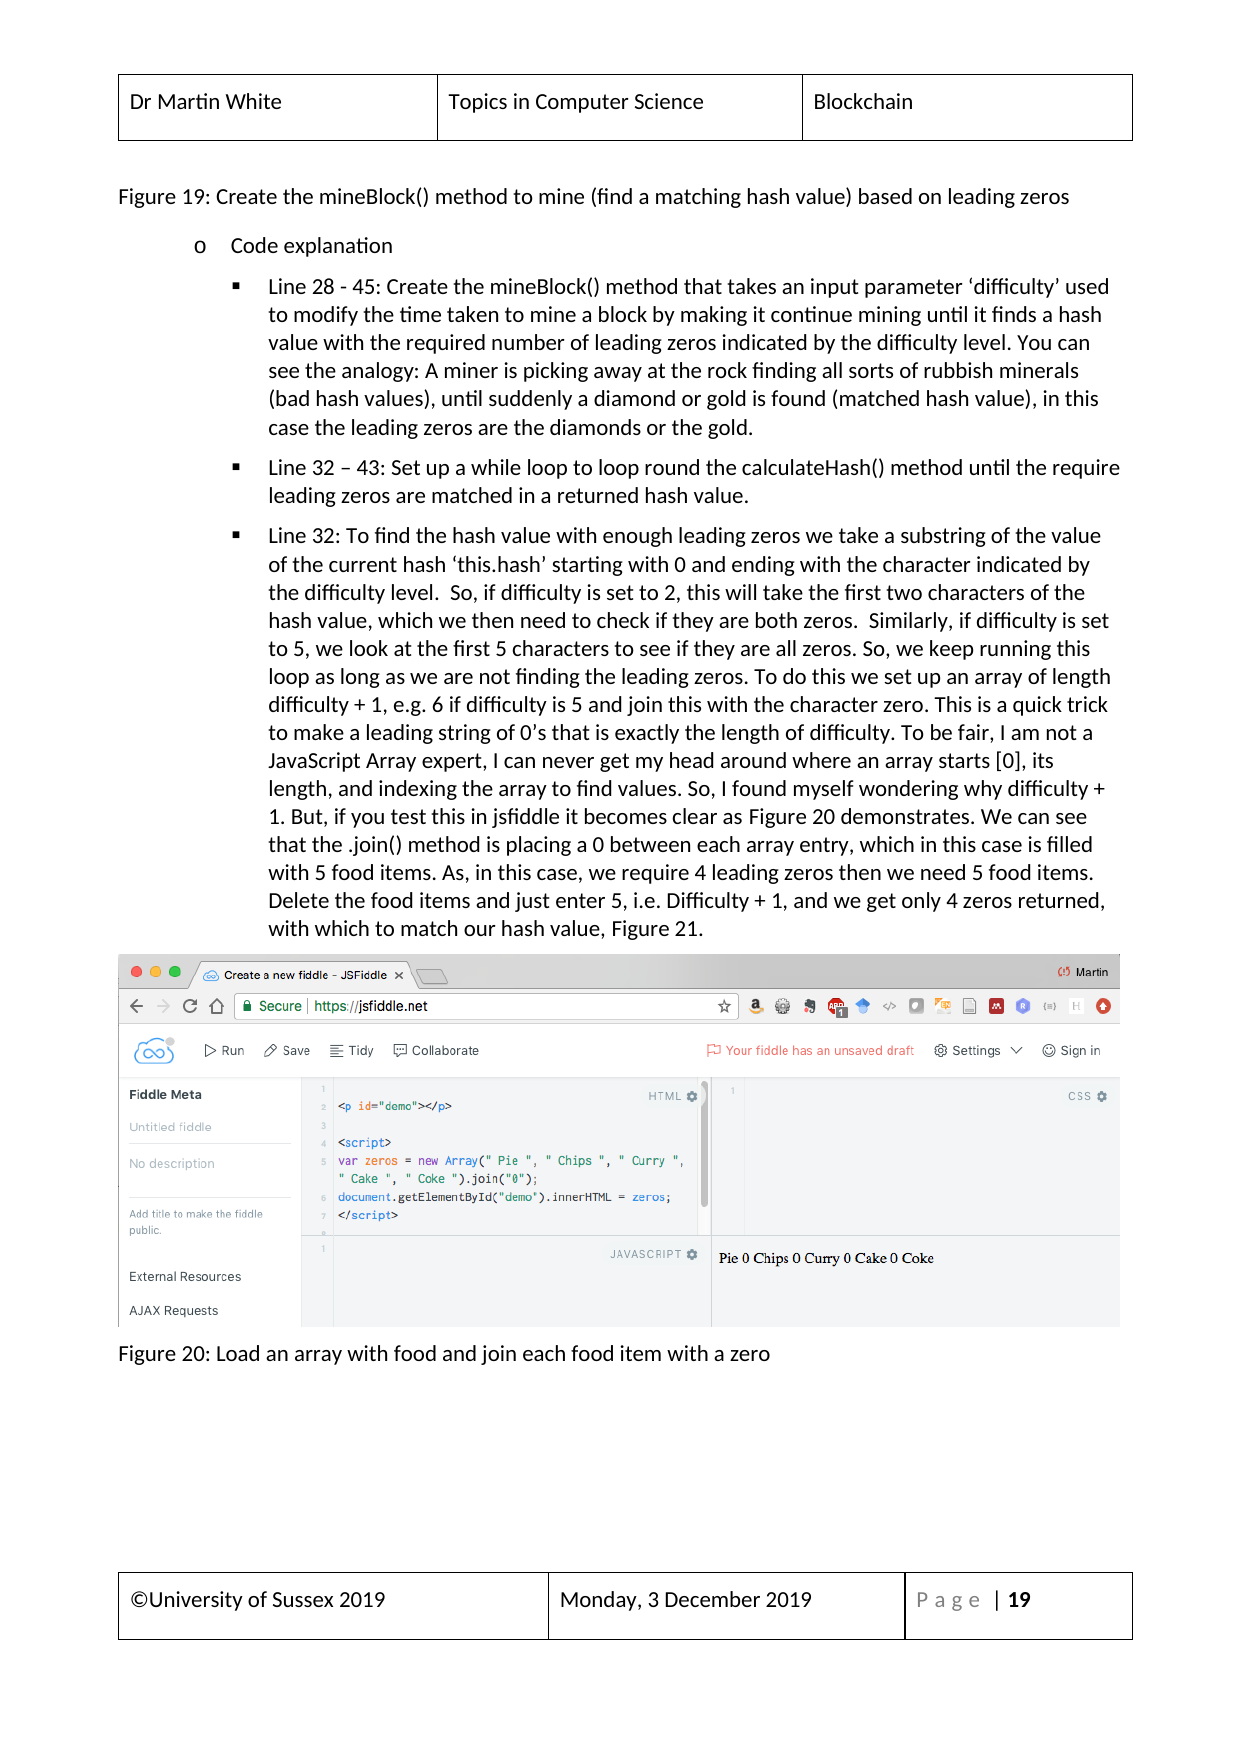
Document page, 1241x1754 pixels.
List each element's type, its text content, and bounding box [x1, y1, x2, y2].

list Line 32: To find the hash value with enough leading zeros we take a substring of the value of the current hash ‘this.hash’ starting with 0 and ending with the character indicated by the difficulty level. So, if difficulty is set to 2, this will take the first two characters of the hash value, which we then need to check if they are both zeros. Similarly, if difficulty is set to 5, we look at the first 5 characters to see if they are all zeros. So, we keep running this loop as long as we are not finding the leading zeros. To do this we set up an array of length difficulty + 1, e.g. 6 if difficulty is 5 and join this with the character zero. This is a quick trick to make a leading string of 0’s that is exactly the length of difficulty. To be fair, I am not a JavaScript Array expert, I can never get my head around where an array starts [0], its length, and indexing the array to find values. So, I found myself wondering why difficulty + 1. But, if you test this in jsfiddle it becomes clear as Figure 20 demonstrates. We can see that the .join() method is placing a 0 between each array entry, which in this case is filled with 5 food items. As, in this case, we require 4 leading zeros then we need 5 food items. Delete the food items and just enter 5, i.e. Difficulty + 1, and we get only 4 zeros returned, with which to match our hash value, Figure 21. [231, 522, 1122, 942]
list Code explanation [193, 231, 1122, 260]
text Figure 19: Create the mineBlock() method to mine (find a matching hash value) based on leading zeros [118, 182, 1122, 210]
list Line 28 - 45: Create the mineBlock() method that takes an input parameter ‘difficulty’ used to modify the time taken to mine a block by making it continue mining until it finds a hash value with the required number of leading zeros indicated by the difficulty level. You can see the analogy: A miner is picking away at the rock finding all sorts of rubbish minerals (bad hash values), until suddenly a diamond or gold is found (matched hash value), in this case the leading zeros are the diamonds or the gold. [231, 272, 1122, 441]
picture [118, 954, 1120, 1327]
list Line 32 – 43: Set up a while loop to loop round the calculateHash() method until the require leading zeros are matched in a returned hash value. [231, 453, 1122, 509]
text Figure 20: Load an array with food and join each food item with a zero [118, 1339, 1122, 1367]
